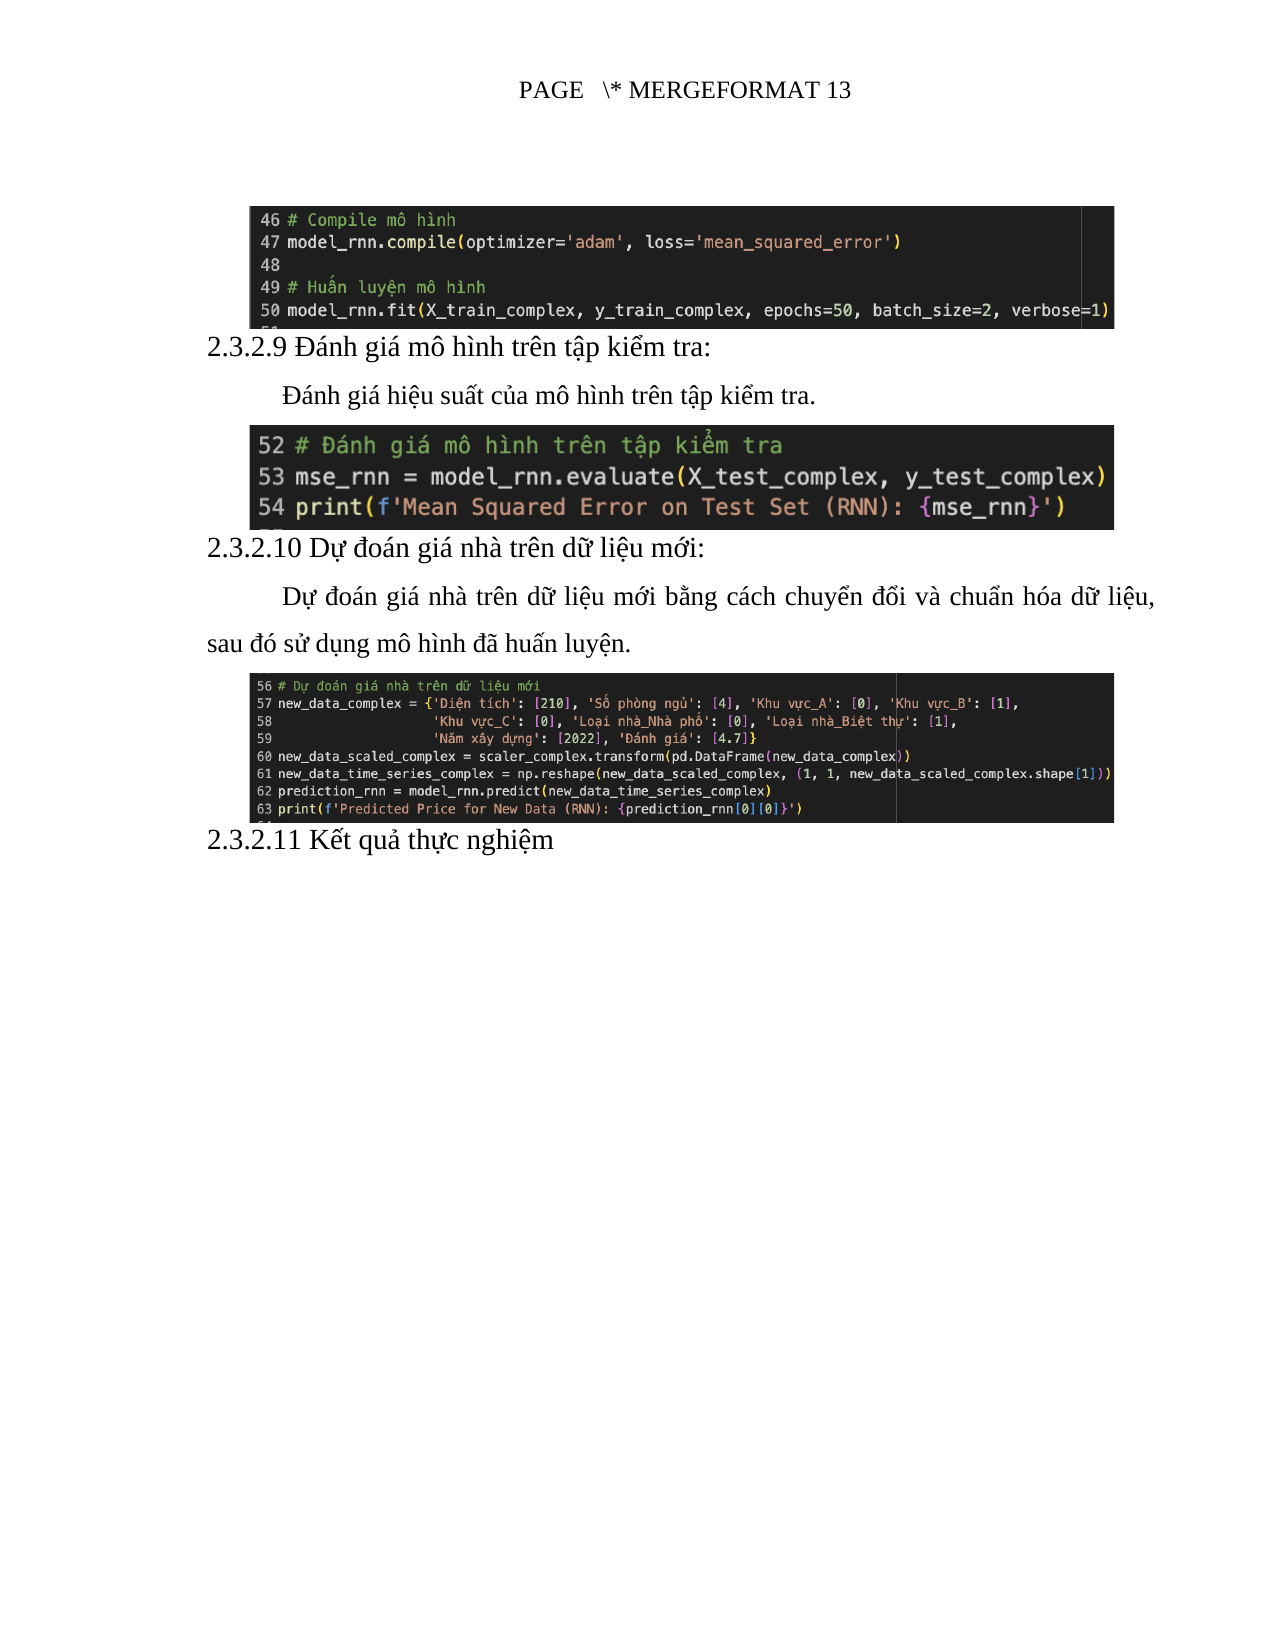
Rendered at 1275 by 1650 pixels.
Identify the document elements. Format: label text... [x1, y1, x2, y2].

picture [249, 425, 1115, 530]
picture [249, 206, 1115, 329]
text 2.3.2.9 Đánh giá mô hình trên tập kiểm tra: [207, 329, 1157, 362]
text 2.3.2.10 Dự đoán giá nhà trên dữ liệu mới: [207, 530, 1157, 563]
text Đánh giá hiệu suất của mô hình trên tập kiểm tra. [207, 379, 1157, 410]
text 2.3.2.11 Kết quả thực nghiệm [207, 822, 1157, 856]
picture [249, 673, 1115, 823]
text Dự đoán giá nhà trên dữ liệu mới bằng cách chuyển đổi và chuẩn hóa dữ liệu, sau đó sử dụng mô hình đã huấn luyện. [207, 580, 1157, 658]
